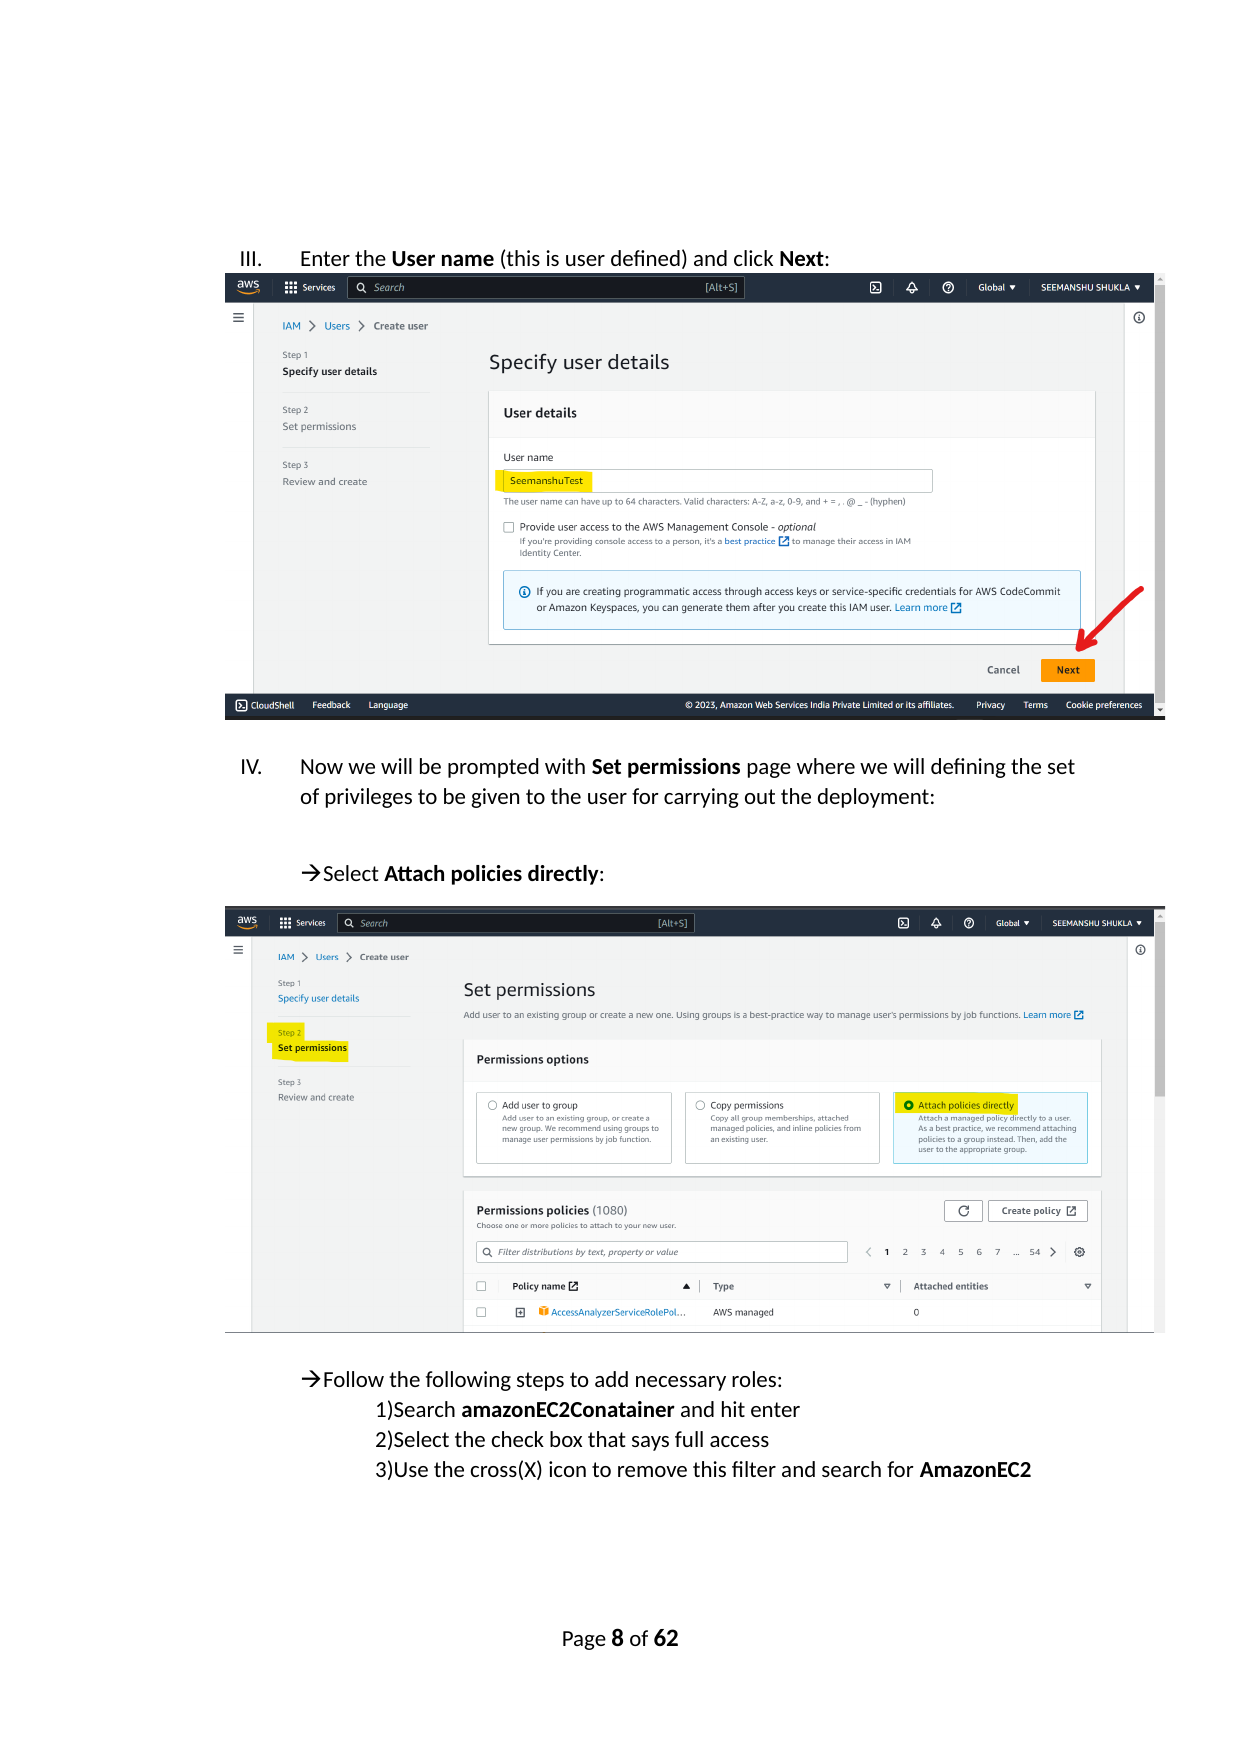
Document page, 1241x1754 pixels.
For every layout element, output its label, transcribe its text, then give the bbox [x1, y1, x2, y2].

picture [225, 273, 1166, 720]
list 2)Select the check box that says full access [300, 1425, 1090, 1453]
picture [225, 906, 1166, 1333]
list 3)Use the cross(X) icon to remove this filter and search for AmazonEC2 [300, 1455, 1090, 1483]
list Enter the User name (this is user defined) and click Next: [262, 244, 1090, 272]
list Follow the following steps to add necessary roles: [225, 1365, 1090, 1393]
list Now we will be prompted with Set permissions page where we will defining the set of privileges to be given to the user for carrying out the deployment: [262, 752, 1090, 810]
list 1)Search amazonEC2Conatainer and hit enter [300, 1395, 1090, 1423]
text Select Attach policies directly: [300, 859, 1090, 887]
